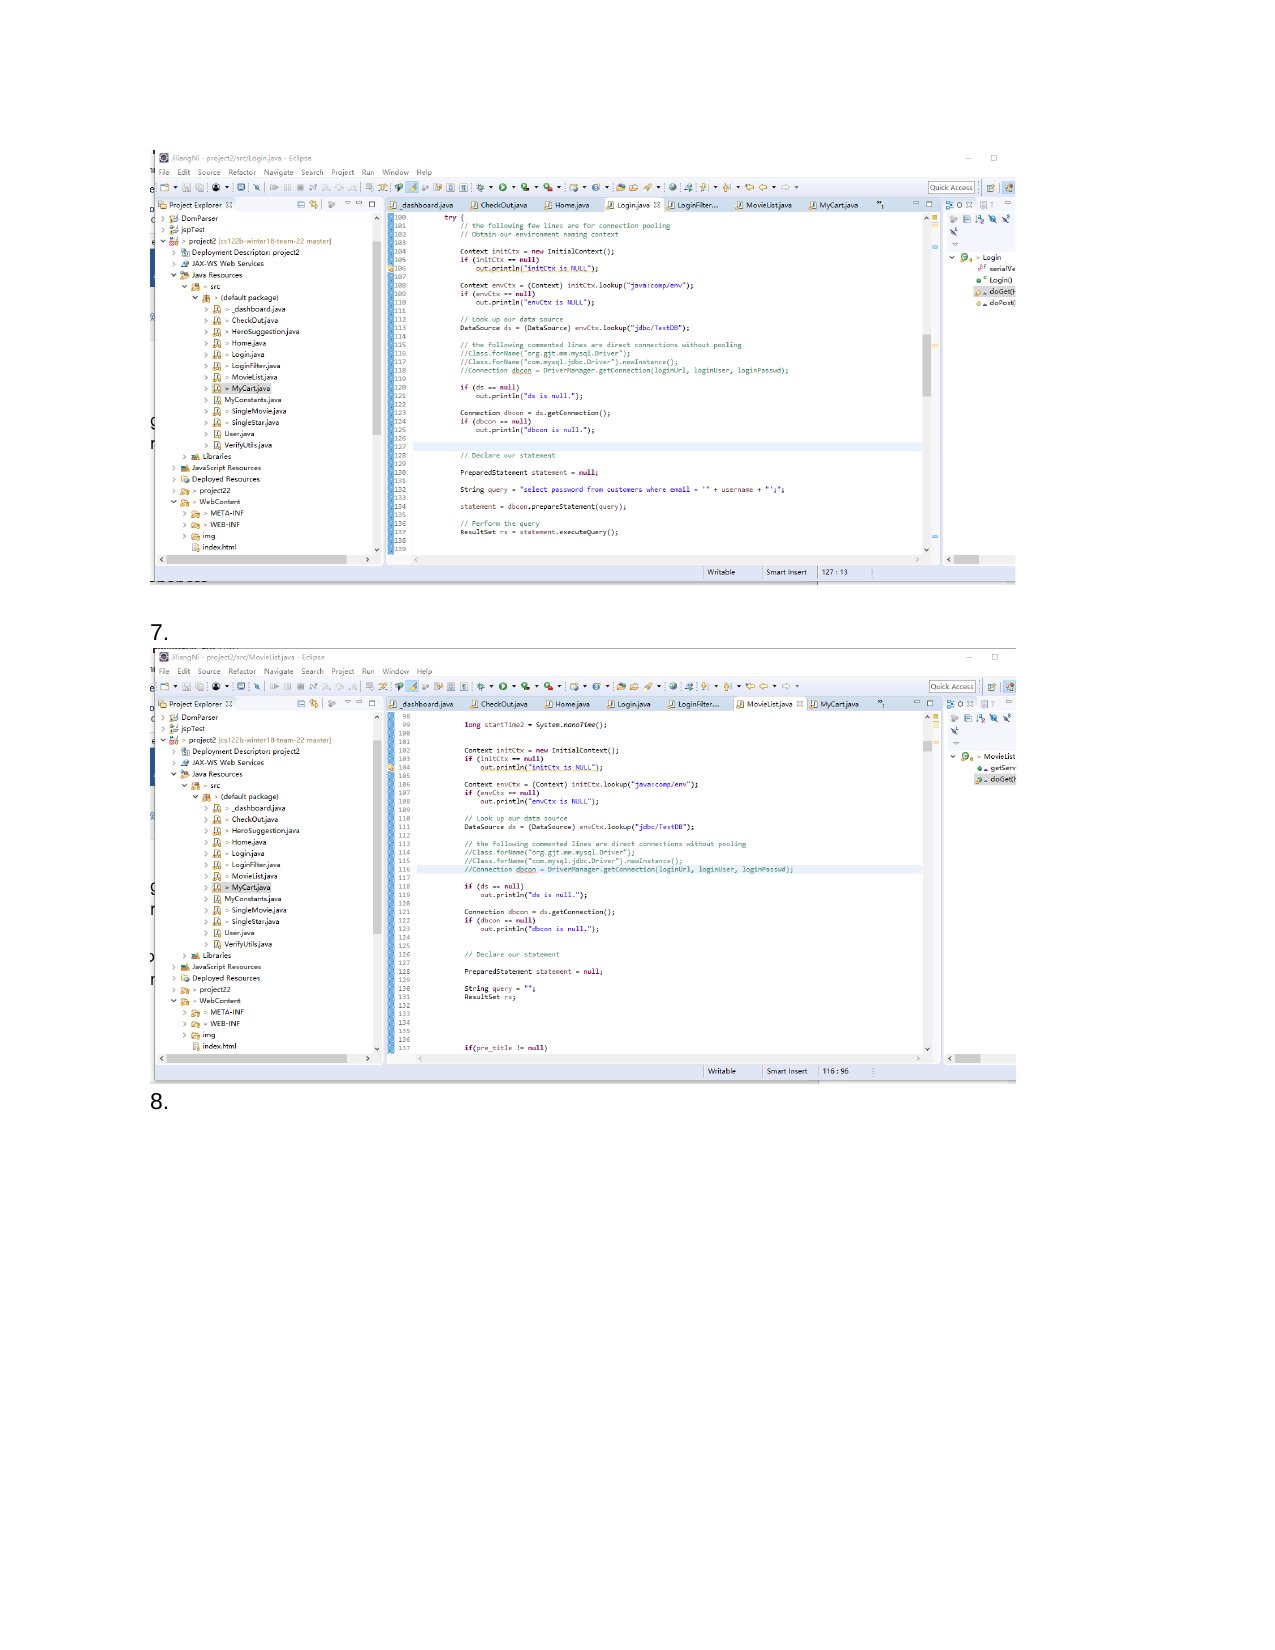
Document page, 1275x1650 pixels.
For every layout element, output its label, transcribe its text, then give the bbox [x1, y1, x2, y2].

picture [150, 648, 1017, 1084]
text 8. [150, 1088, 1125, 1114]
text 7. [150, 619, 1125, 645]
picture [150, 150, 1016, 585]
